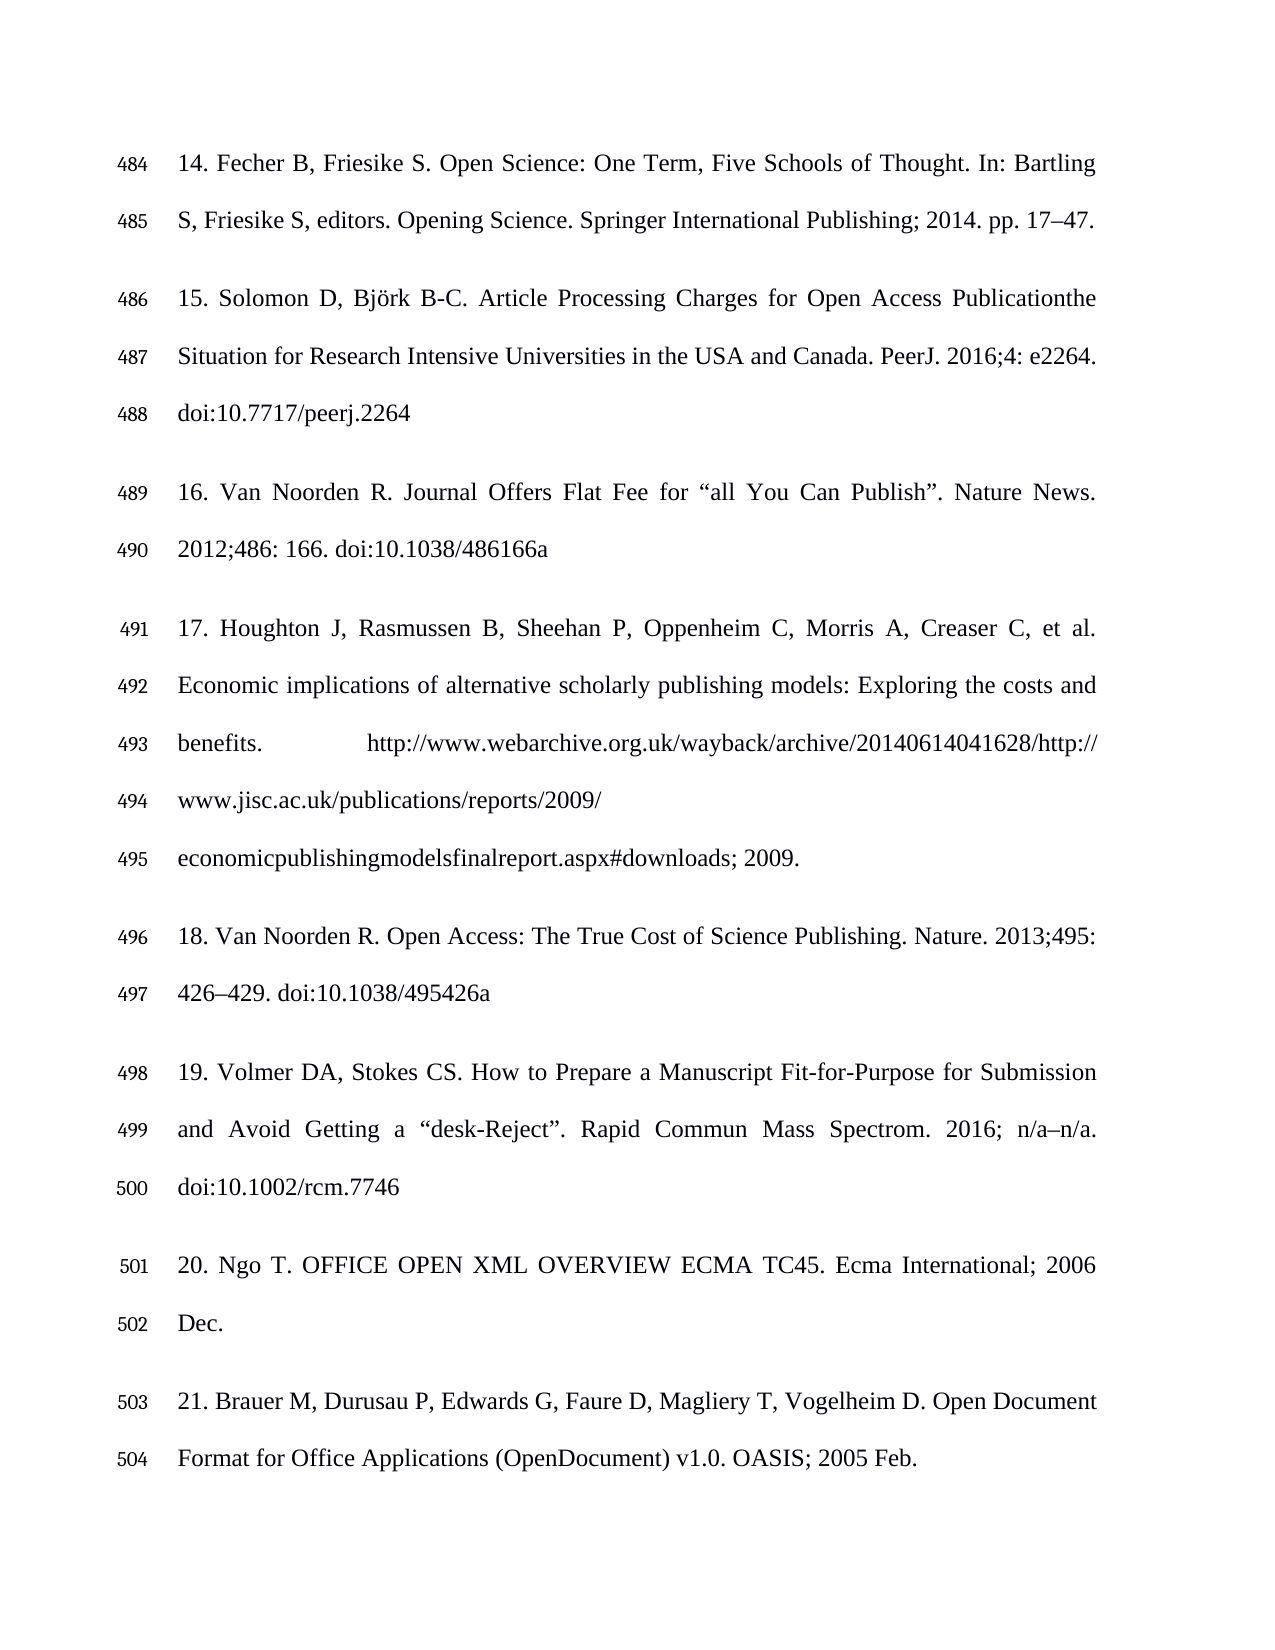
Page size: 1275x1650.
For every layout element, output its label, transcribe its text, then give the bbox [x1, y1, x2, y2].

text 15. Solomon D, Björk B-C. Article Processing Charges for Open Access Publicationthe Situation for Research Intensive Universities in the USA and Canada. PeerJ. 2016;4: e2264. doi:10.7717/peerj.2264 [177, 283, 1098, 427]
text 21. Brauer M, Durusau P, Edwards G, Faure D, Magliery T, Vogelheim D. Open Document Format for Office Applications (OpenDocument) v1.0. OASIS; 2005 Feb. [177, 1386, 1098, 1472]
text 19. Volmer DA, Stokes CS. How to Prepare a Manuscript Fit-for-Purpose for Submission and Avoid Getting a “desk-Reject”. Rapid Commun Mass Spectrom. 2016; n/a–n/a. doi:10.1002/rcm.7746 [177, 1057, 1098, 1201]
text 17. Houghton J, Rasmussen B, Sheehan P, Oppenheim C, Morris A, Creaser C, et al. Economic implications of alternative scholarly publishing models: Exploring the costs and benefits. http://www.webarchive.org.uk/wayback/archive/20140614041628/http://www.jisc.ac.uk/publications/reports/2009/economicpublishingmodelsfinalreport.aspx#downloads; 2009. [177, 613, 1098, 871]
text 20. Ngo T. OFFICE OPEN XML OVERVIEW ECMA TC45. Ecma International; 2006 Dec. [177, 1250, 1098, 1336]
text 18. Van Noorden R. Open Access: The True Cost of Science Publishing. Nature. 2013;495: 426–429. doi:10.1038/495426a [177, 921, 1098, 1007]
text 16. Van Noorden R. Journal Offers Flat Fee for “all You Can Publish”. Nature News. 2012;486: 166. doi:10.1038/486166a [177, 477, 1098, 563]
text 14. Fecher B, Friesike S. Open Science: One Term, Five Schools of Thought. In: Bartling S, Friesike S, editors. Opening Science. Springer International Publishing; 2014. pp. 17–47. [177, 148, 1098, 234]
